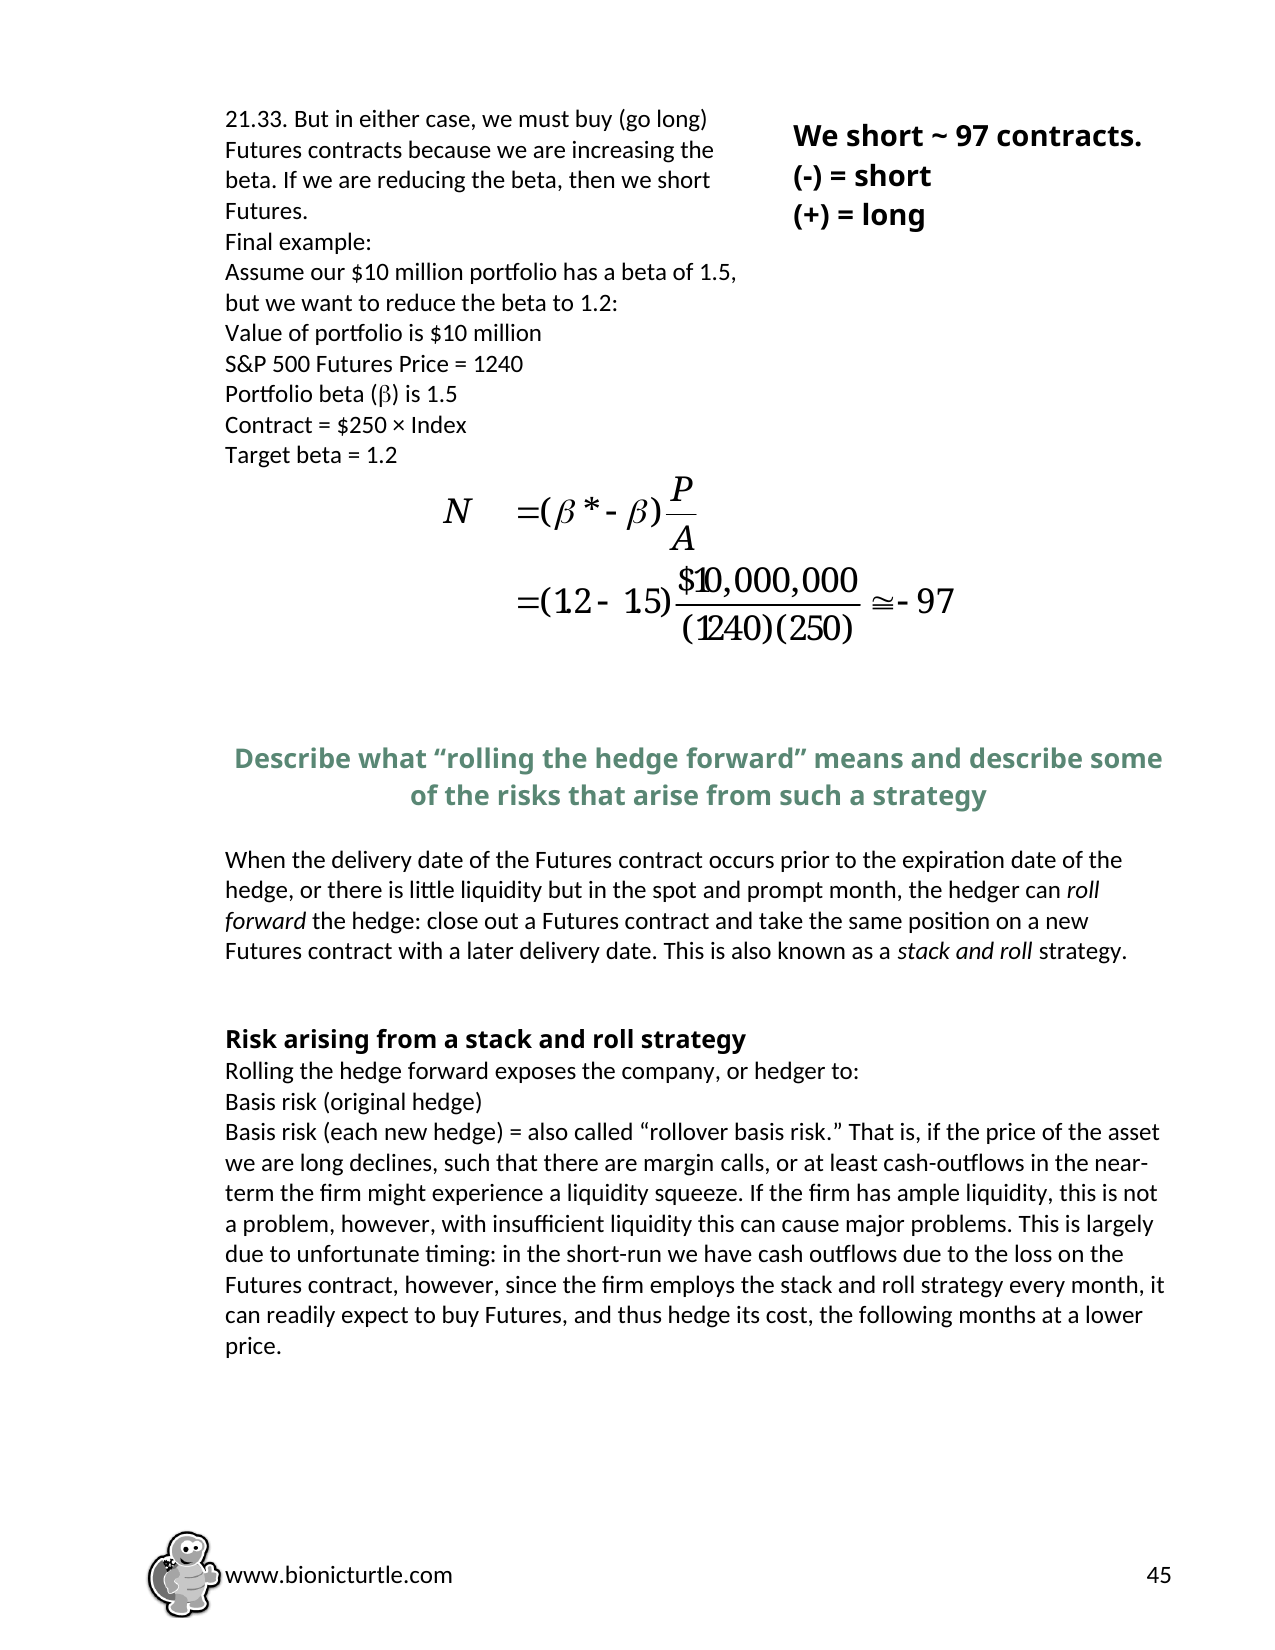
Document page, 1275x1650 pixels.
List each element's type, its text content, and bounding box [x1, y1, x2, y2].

text Final example: [225, 226, 1172, 256]
text Value of portfolio is $10 million [225, 317, 1172, 348]
subtitle Describe what “rolling the hedge forward” means and describe some of the risks that arise from such a strategy [225, 739, 1172, 813]
text Basis risk (each new hedge) = also called “rollover basis risk” [225, 1117, 1172, 1361]
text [225, 103, 1172, 226]
text Rolling the hedge : [225, 1056, 1172, 1086]
text Portfolio beta () is 1.5 [225, 378, 1172, 409]
text S&P 500 Futures Price = 1240 [225, 348, 1172, 378]
text Basis risk (original hedge) [225, 1086, 1172, 1117]
text Target beta = 1.2 [225, 439, 1172, 470]
text Assume our $10 million portfolio has a beta of 1.5, but we want to reduce the beta to 1.2: [225, 256, 1172, 317]
text Contract = $250 × Index [225, 409, 1172, 439]
